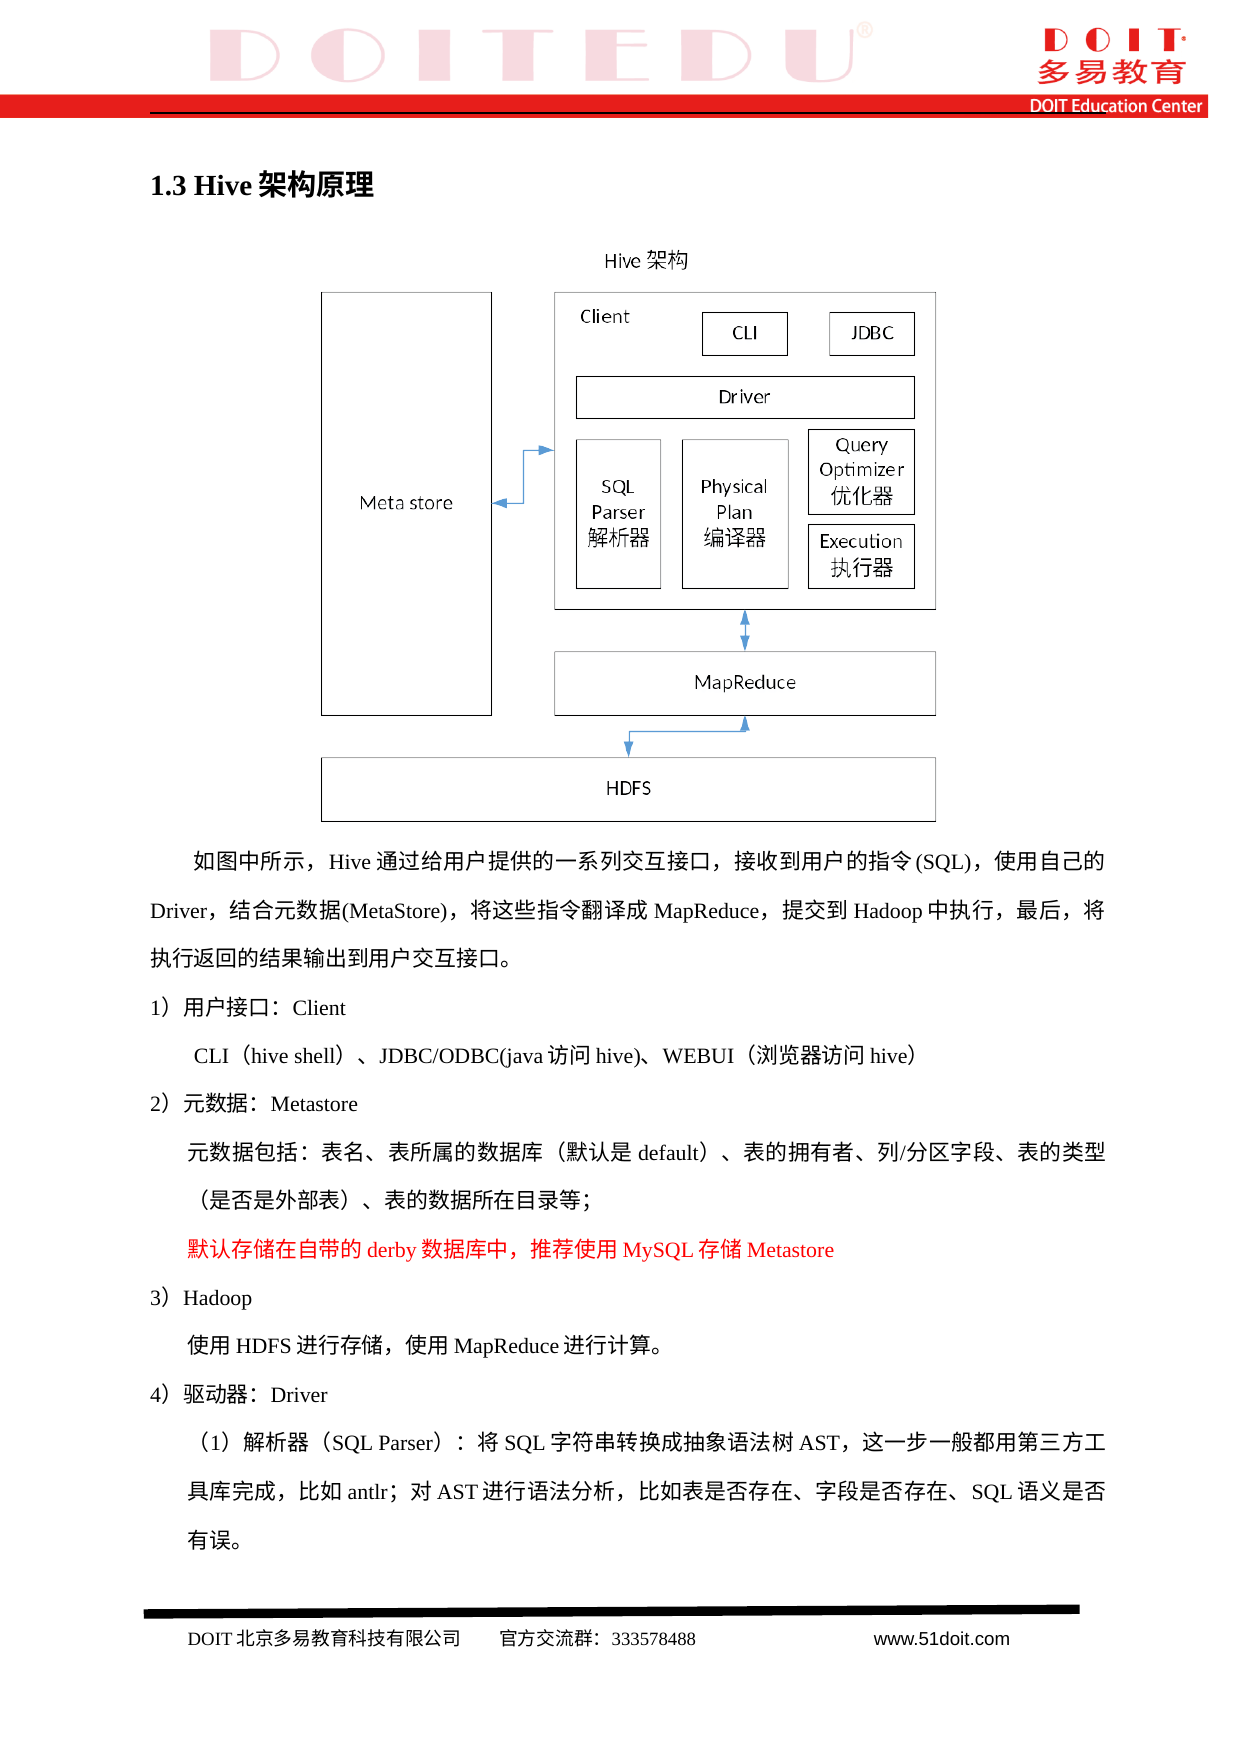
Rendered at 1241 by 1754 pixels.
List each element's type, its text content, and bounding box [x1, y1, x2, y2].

list CLI（hive shell）、JDBC/ODBC(java访问hive)、WEBUI（浏览器访问hive） [150, 1038, 1106, 1070]
list 4）驱动器：Driver [150, 1376, 1106, 1409]
list 元数据包括：表名、表所属的数据库（默认是default）、表的拥有者、列/分区字段、表的类型（是否是外部表）、表的数据所在目录等； [187, 1134, 1106, 1216]
list 2）元数据：Metastore [150, 1086, 1106, 1118]
list （1）解析器（SQL Parser）：将SQL字符串转换成抽象语法树AST，这一步一般都用第三方工具库完成，比如antlr；对AST进行语法分析，比如表是否存在、字段是否存在、SQL语义是否有误。 [187, 1425, 1106, 1555]
list 默认存储在自带的derby数据库中，推荐使用MySQL存储Metastore [187, 1231, 1106, 1264]
list 使用HDFS进行存储，使用MapReduce进行计算。 [187, 1328, 1106, 1361]
list 3）Hadoop [150, 1280, 1106, 1312]
subtitle 1.3 Hive架构原理 [150, 150, 1106, 215]
list 1）用户接口：Client [150, 989, 1106, 1022]
text 如图中所示，Hive通过给用户提供的一系列交互接口，接收到用户的指令(SQL)，使用自己的Driver，结合元数据(MetaStore)，将这些指令翻译成MapReduce，提交到Hadoop中执行，最后，将执行返回的结果输出到用户交互接口。 [150, 843, 1106, 973]
picture [0, 14, 1209, 118]
